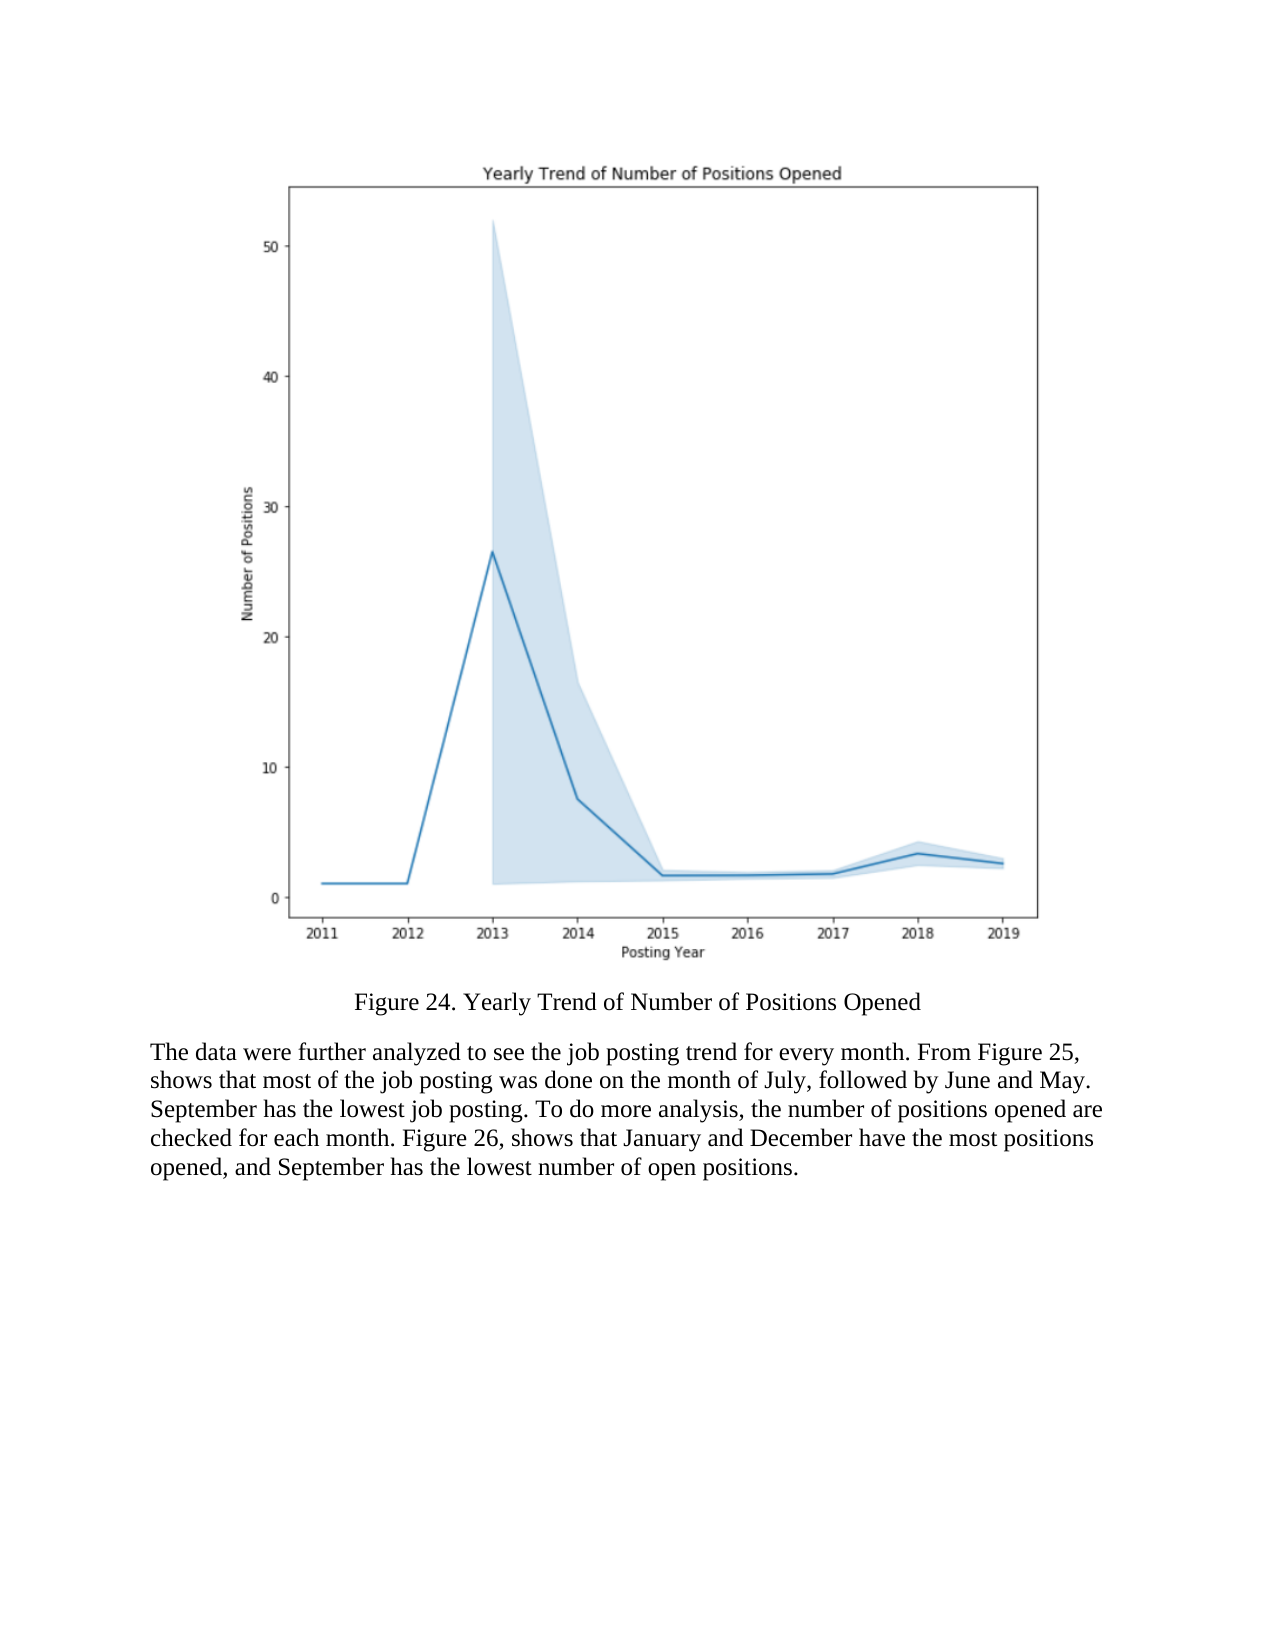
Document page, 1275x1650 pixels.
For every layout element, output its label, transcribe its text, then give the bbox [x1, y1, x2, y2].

text The data were further analyzed to see the job posting trend for every month. From Figure 25, shows that most of the job posting was done on the month of July, followed by June and May. September has the lowest job posting. To do more analysis, the number of positions opened are checked for each month. Figure 26, shows that January and December have the most positions opened, and September has the lowest number of open positions. [150, 1037, 1125, 1181]
text Figure 24. Yearly Trend of Number of Positions Opened [150, 987, 1125, 1016]
picture [219, 150, 1056, 967]
